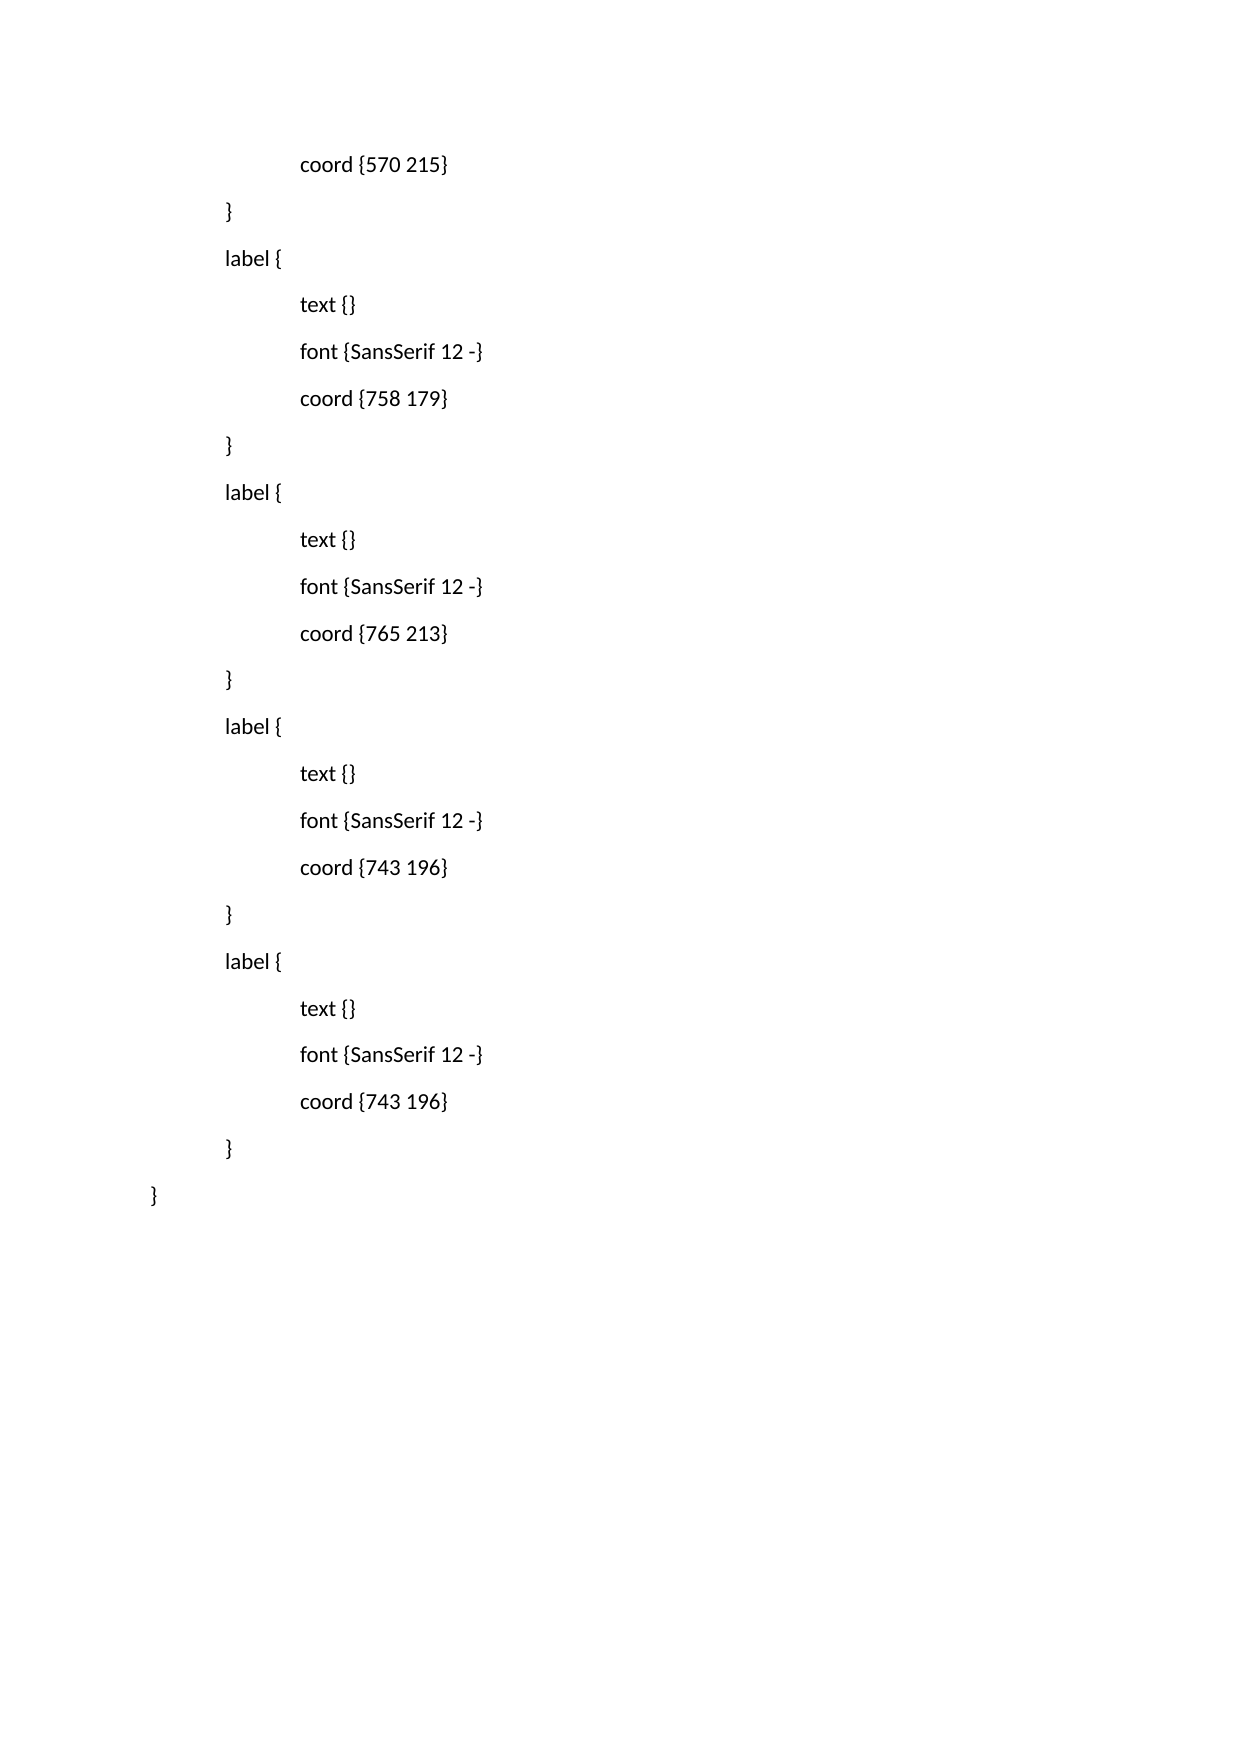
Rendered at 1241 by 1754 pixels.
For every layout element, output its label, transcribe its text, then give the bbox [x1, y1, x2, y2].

text coord {743 196} [150, 853, 1090, 881]
text text {} [150, 759, 1090, 787]
text label { [150, 712, 1090, 741]
text } [150, 1181, 1090, 1209]
text coord {765 213} [150, 619, 1090, 647]
text text {} [150, 291, 1090, 319]
text font {SansSerif 12 -} [150, 572, 1090, 600]
text } [150, 197, 1090, 225]
text label { [150, 244, 1090, 272]
text text {} [150, 994, 1090, 1022]
text } [150, 1134, 1090, 1162]
text } [150, 431, 1090, 459]
text font {SansSerif 12 -} [150, 1041, 1090, 1069]
text coord {743 196} [150, 1087, 1090, 1116]
text coord {758 179} [150, 384, 1090, 412]
text } [150, 900, 1090, 928]
text } [150, 666, 1090, 694]
text font {SansSerif 12 -} [150, 806, 1090, 834]
text label { [150, 947, 1090, 975]
text text {} [150, 525, 1090, 553]
text label { [150, 478, 1090, 506]
text coord {570 215} [150, 150, 1090, 178]
text font {SansSerif 12 -} [150, 337, 1090, 366]
